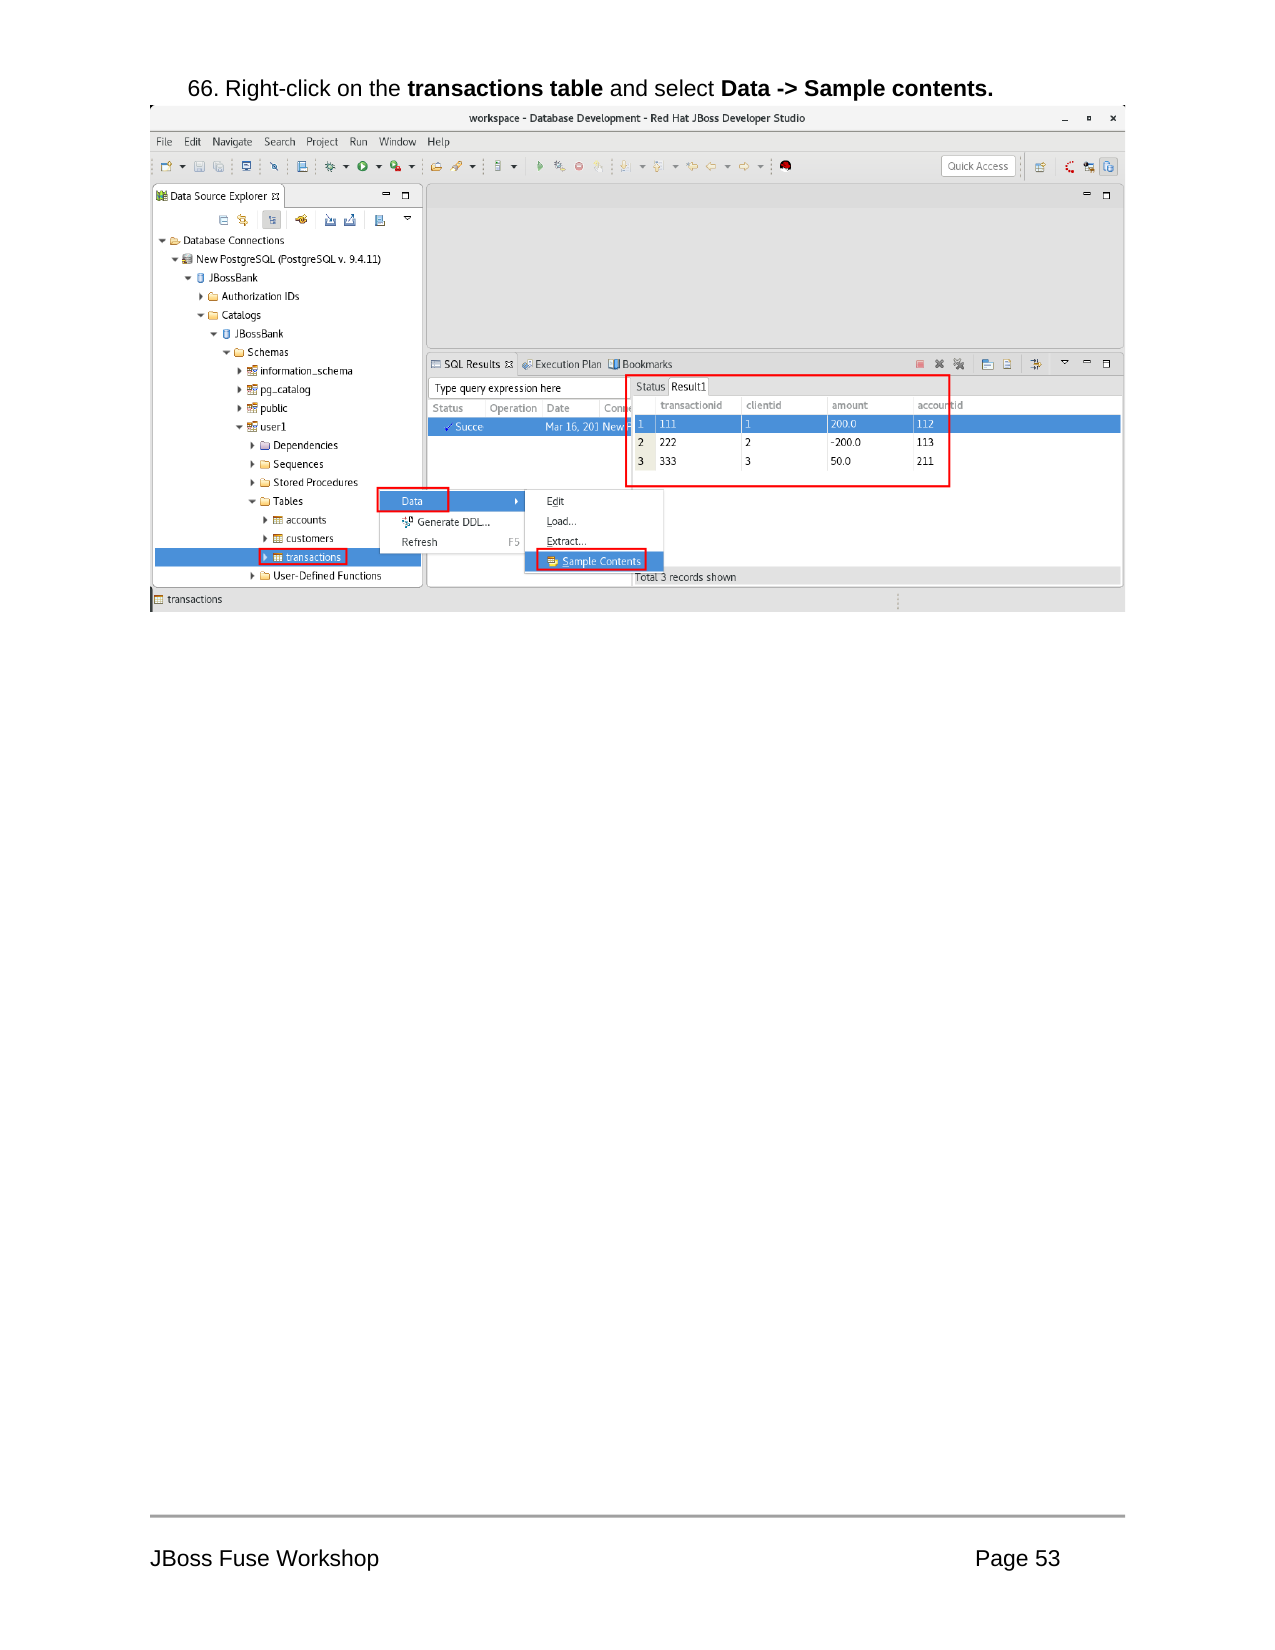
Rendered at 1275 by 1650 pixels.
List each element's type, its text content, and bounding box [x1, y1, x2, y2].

list Right-click on the transactions table and select Data -> Sample contents. [187, 75, 1125, 101]
picture [150, 105, 1125, 612]
